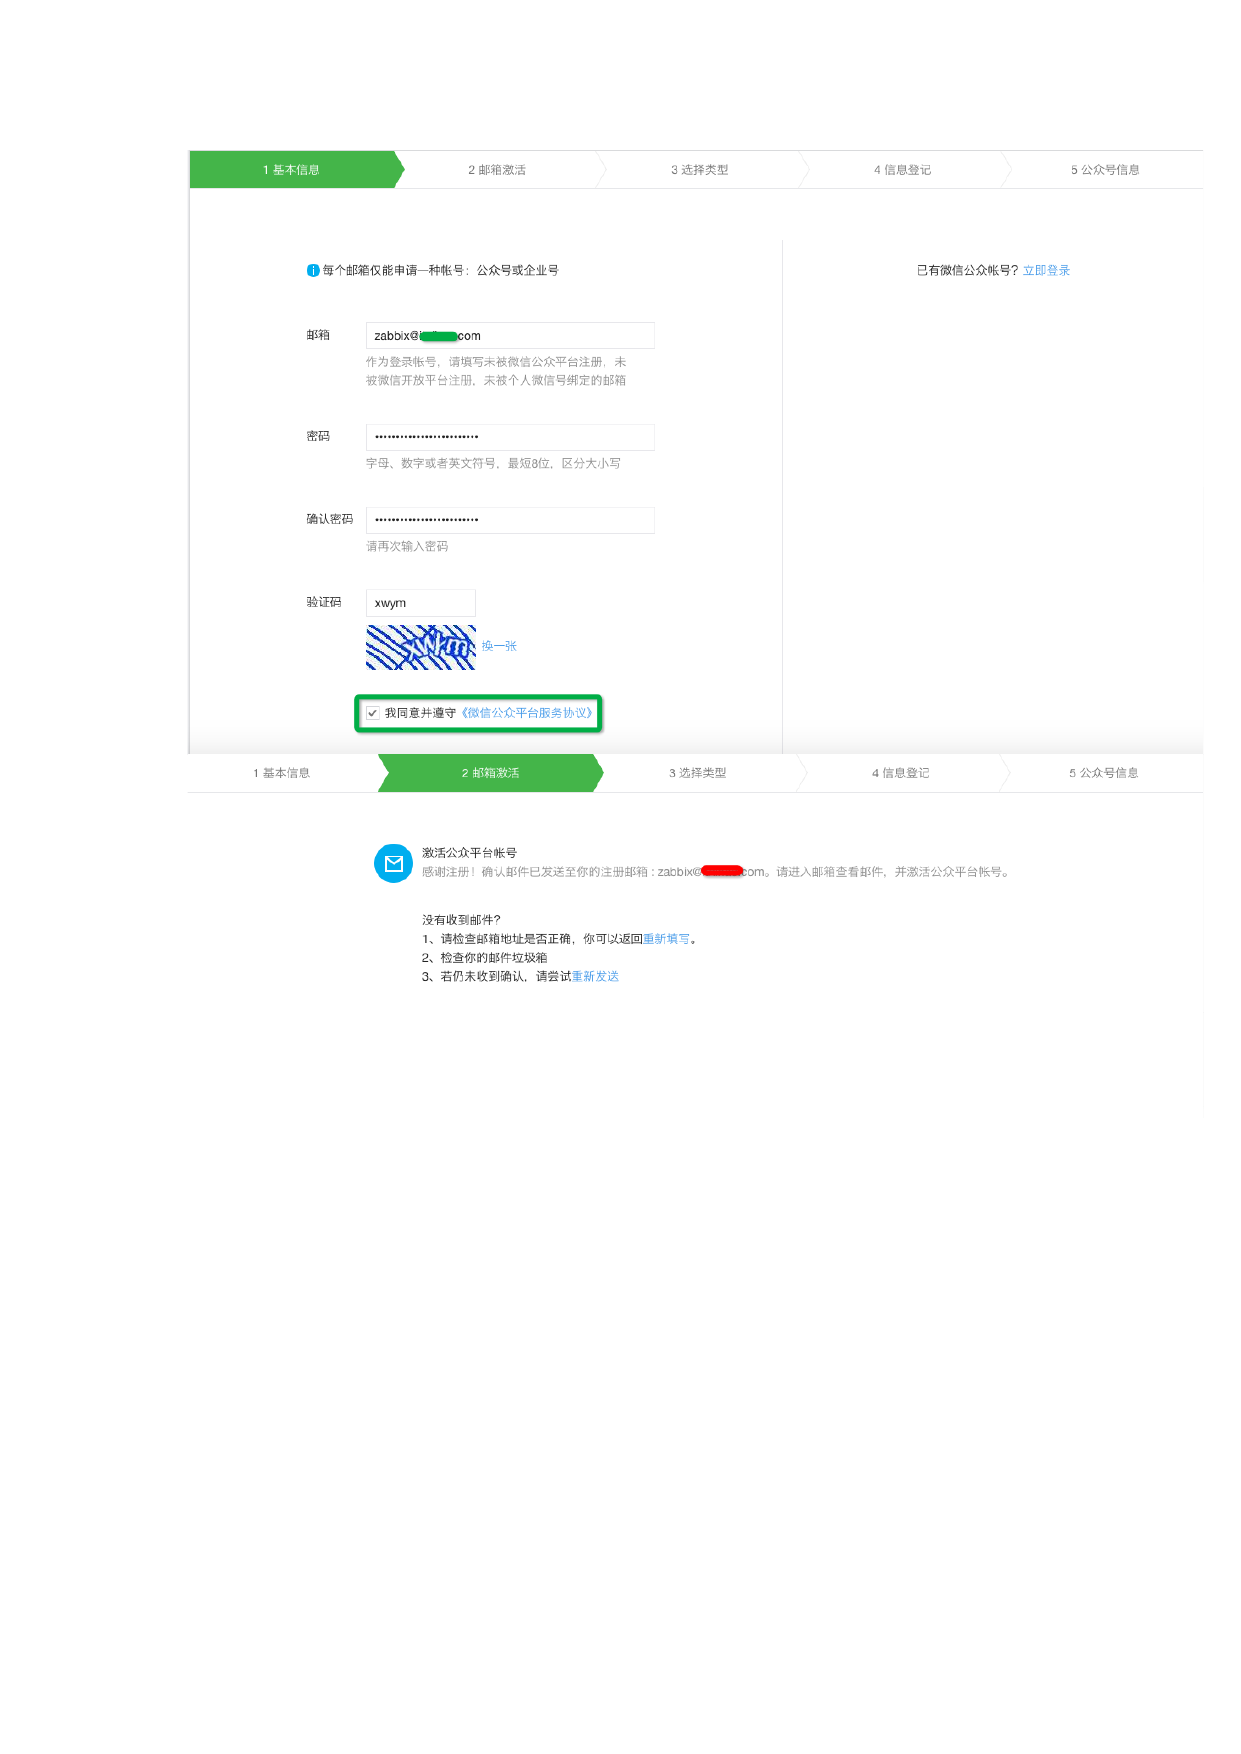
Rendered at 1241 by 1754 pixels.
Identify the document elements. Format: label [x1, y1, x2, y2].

picture [187, 150, 1204, 1118]
